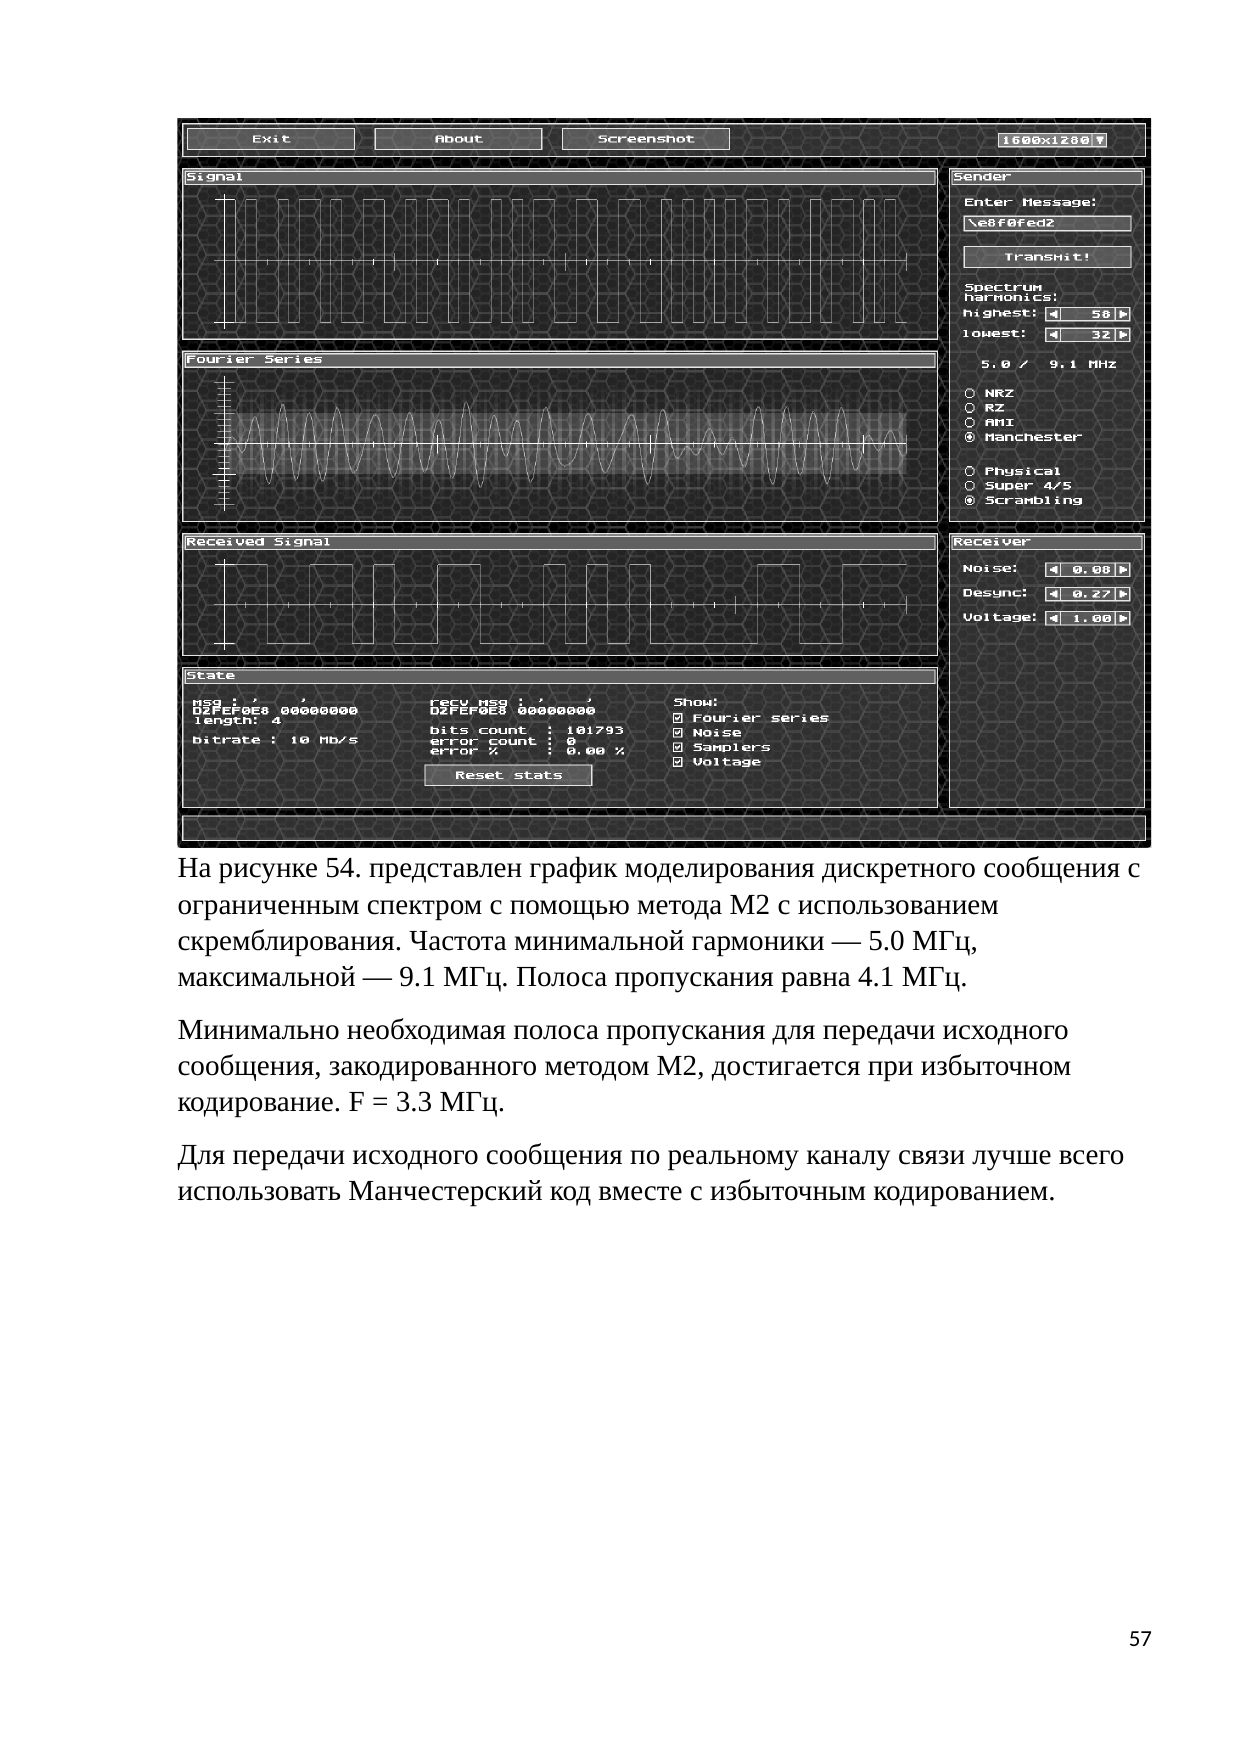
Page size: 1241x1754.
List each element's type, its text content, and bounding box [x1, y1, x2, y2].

picture [177, 118, 1152, 848]
text На рисунке 54. представлен график моделирования дискретного сообщения с ограниченным спектром с помощью метода М2 с использованием скремблирования. Частота минимальной гармоники — 5.0 МГц, максимальной — 9.1 МГц. Полоса пропускания равна 4.1 МГц. [177, 848, 1152, 993]
text Минимально необходимая полоса пропускания для передачи исходного сообщения, закодированного методом М2, достигается при избыточном кодирование. F = 3.3 МГц. [177, 1012, 1152, 1118]
text Для передачи исходного сообщения по реальному каналу связи лучше всего использовать Манчестерский код вместе с избыточным кодированием. [177, 1137, 1152, 1207]
